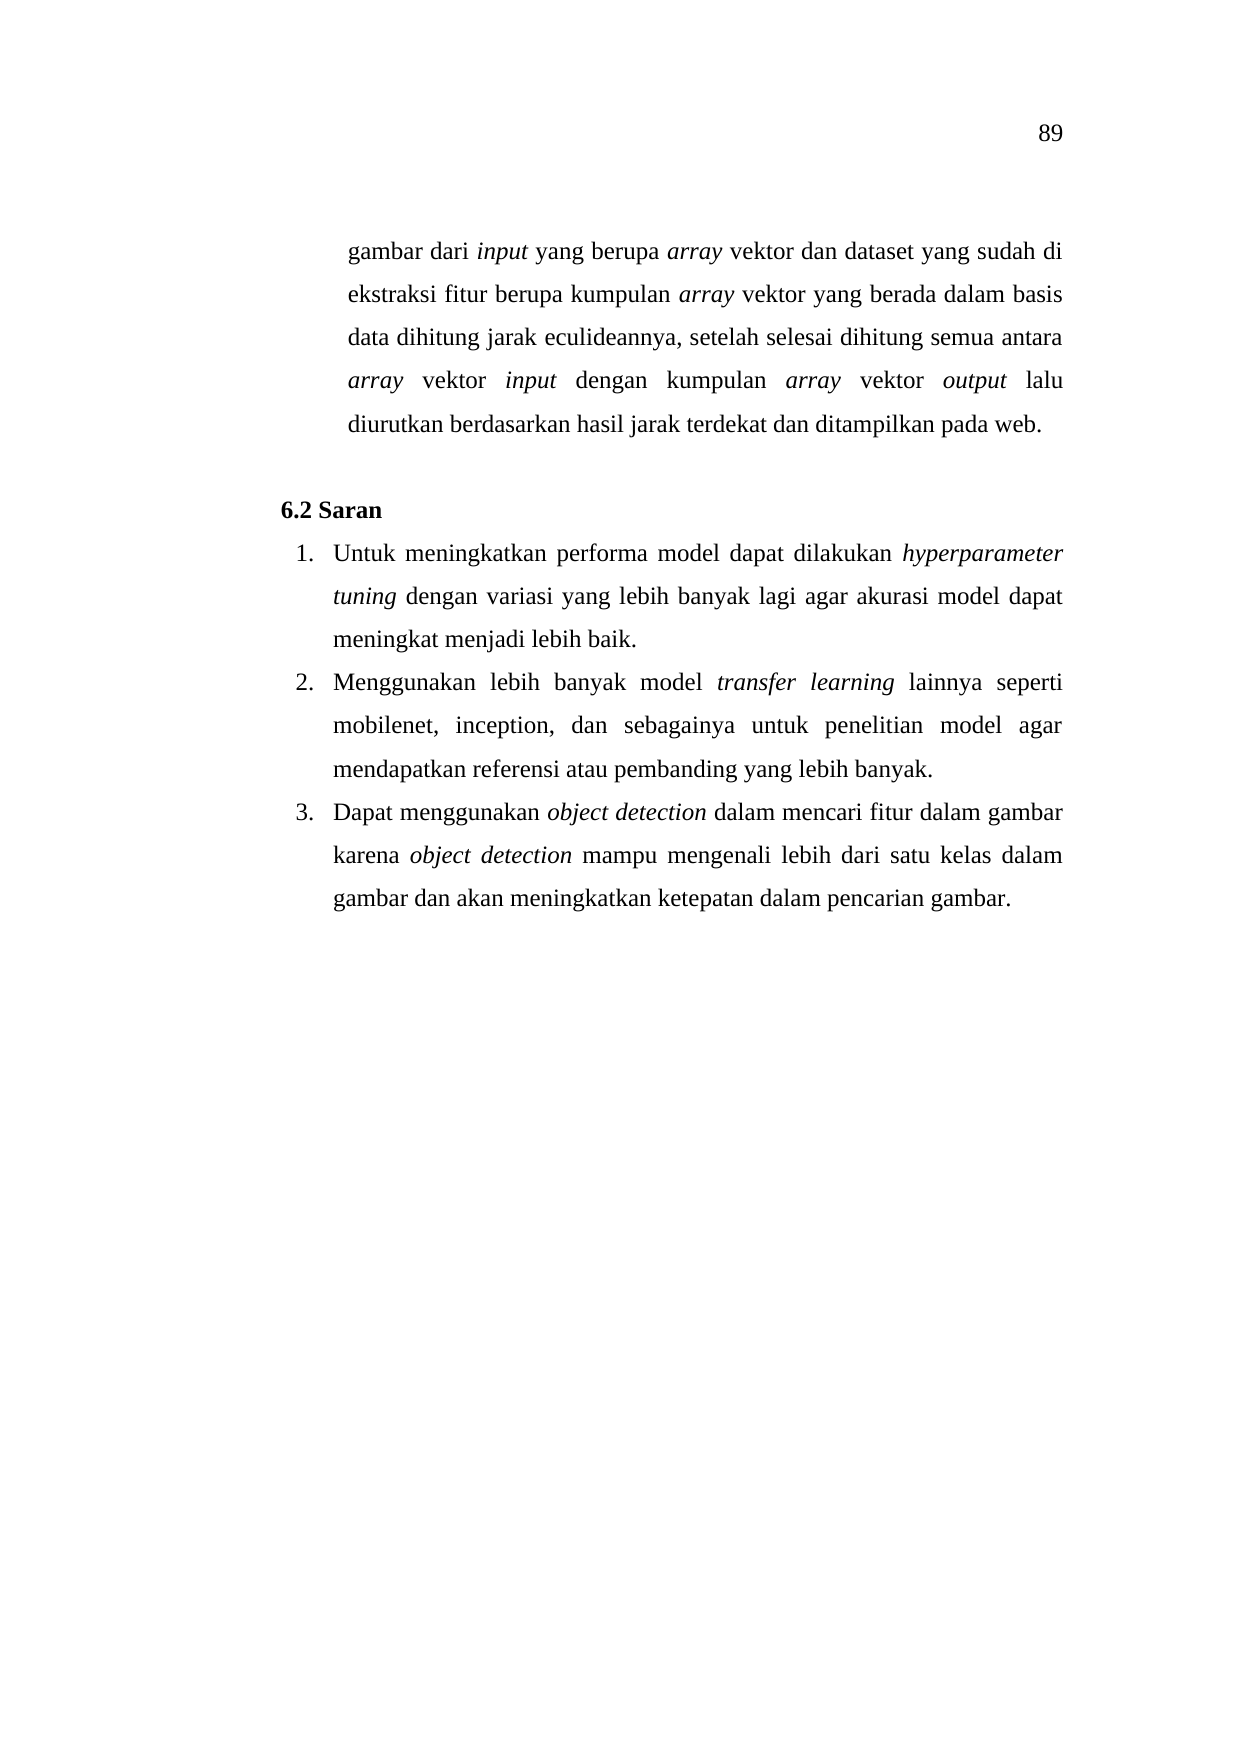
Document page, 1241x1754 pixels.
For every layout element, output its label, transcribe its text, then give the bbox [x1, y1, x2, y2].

list Untuk meningkatkan performa model dapat dilakukan hyperparameter tuning dengan variasi yang lebih banyak lagi agar akurasi model dapat meningkat menjadi lebih baik. [295, 538, 1063, 653]
list Menggunakan lebih banyak model transfer learning lainnya seperti mobilenet, inception, dan sebagainya untuk penelitian model agar mendapatkan referensi atau pembanding yang lebih banyak. [295, 667, 1063, 782]
subtitle Saran [281, 495, 1063, 524]
list Dapat menggunakan object detection dalam mencari fitur dalam gambar karena object detection mampu mengenali lebih dari satu kelas dalam gambar dan akan meningkatkan ketepatan dalam pencarian gambar. [295, 797, 1063, 912]
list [310, 236, 1063, 437]
